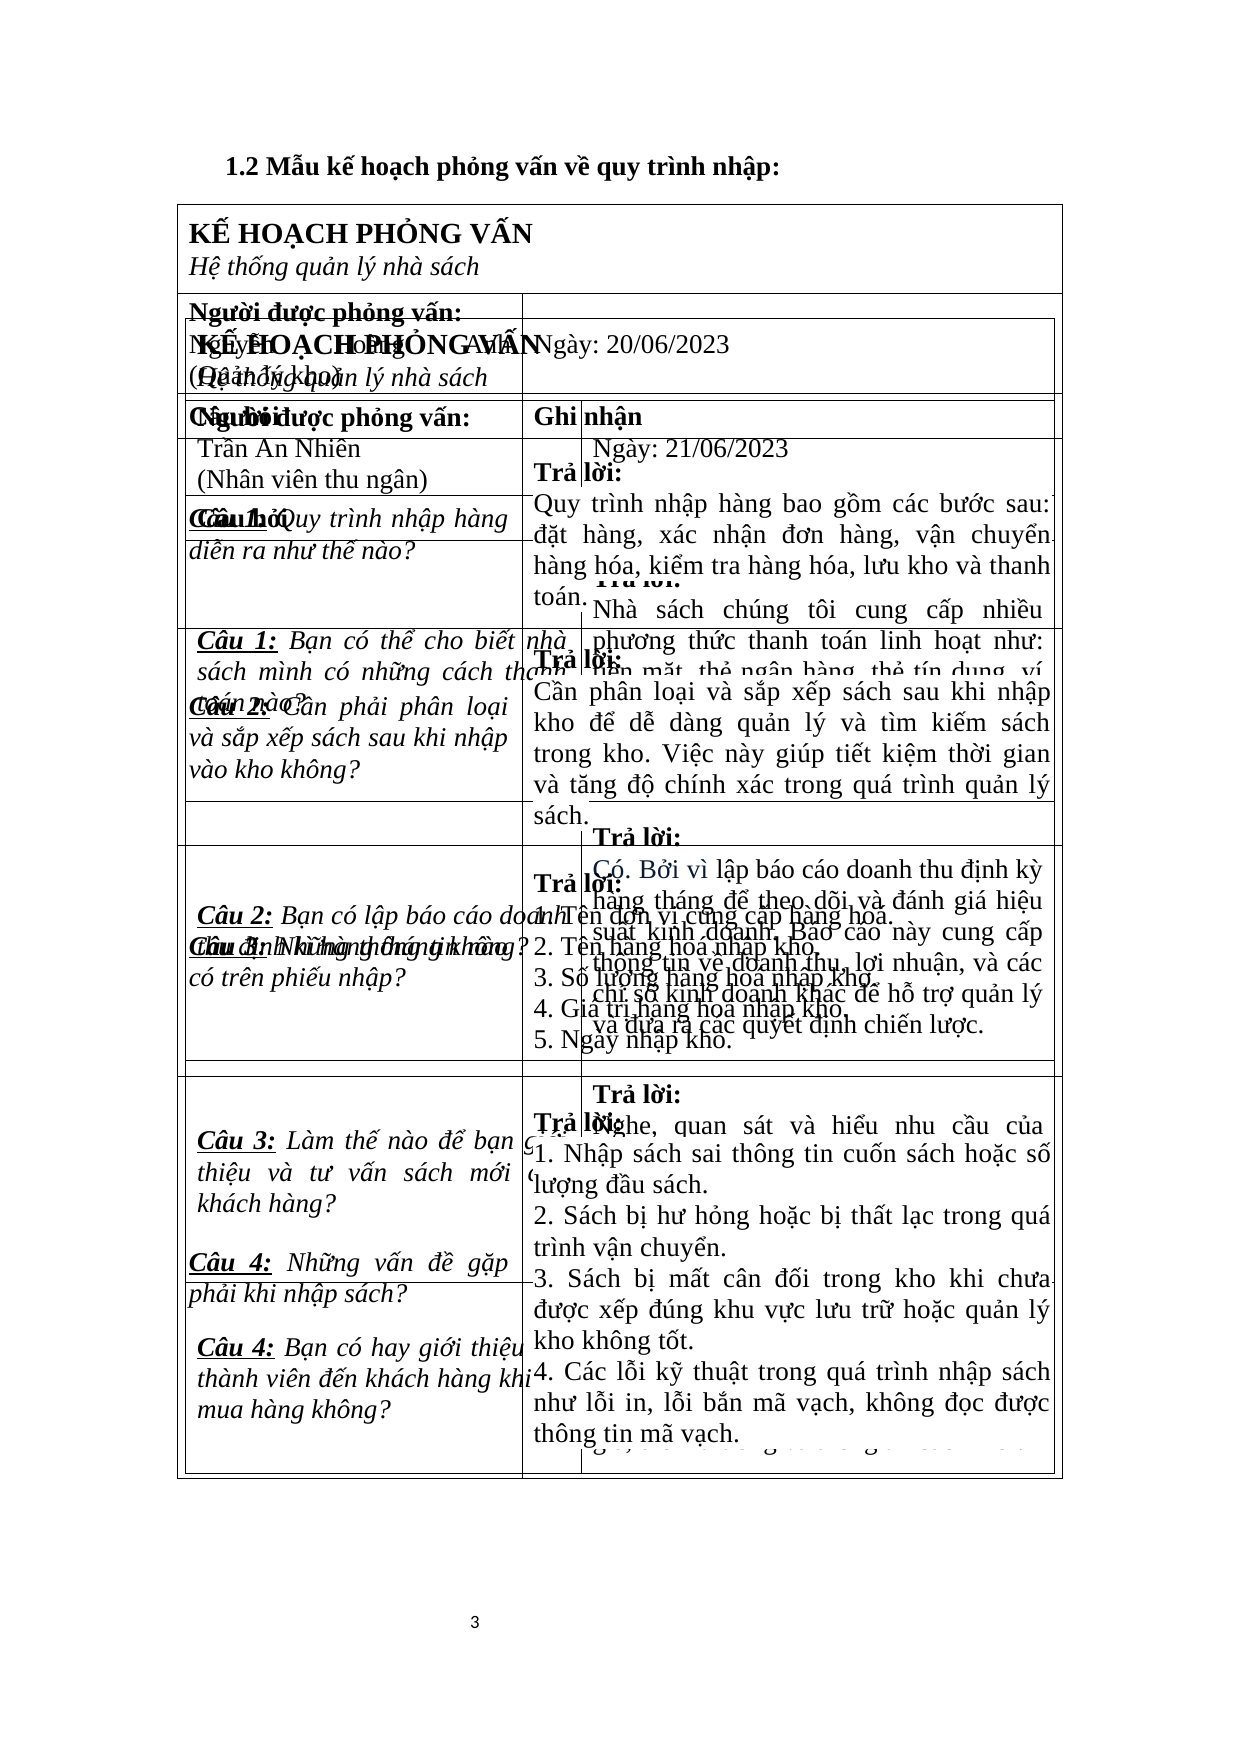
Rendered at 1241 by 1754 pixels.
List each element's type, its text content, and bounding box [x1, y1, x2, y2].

subtitle 1.2 Mẫu kế hoạch phỏng vấn về quy trình nhập: [225, 150, 1090, 181]
table_cell Ngày: 20/06/2023 [523, 294, 1062, 392]
table_cell Người được phỏng vấn: Nguyễn Hoàng Anh (Quản lý kho) [178, 294, 522, 392]
table_cell Câu 3: Những thông tin nào có trên phiếu nhập? [178, 846, 522, 1076]
table_cell Ghi nhận [523, 394, 1062, 438]
table_cell Câu hỏi [178, 394, 522, 438]
table_cell Trả lời: 1. Tên đơn vị cung cấp hàng hoá. 2. Tên hàng hoá nhập kho. 3. Số lượng hàng hoá nhập kho. 4. Giá trị hàng hoá nhập kho. 5. Ngày nhập kho. [523, 846, 1062, 1076]
table_cell Trả lời: Quy trình nhập hàng bao gồm các bước sau: đặt hàng, xác nhận đơn hàng, vận chuyển hàng hóa, kiểm tra hàng hóa, lưu kho và thanh toán. [523, 439, 1062, 628]
table_cell Trả lời: 1. Nhập sách sai thông tin cuốn sách hoặc số lượng đầu sách. 2. Sách bị hư hỏng hoặc bị thất lạc trong quá trình vận chuyển. 3. Sách bị mất cân đối trong kho khi chưa được xếp đúng khu vực lưu trữ hoặc quản lý kho không tốt. 4. Các lỗi kỹ thuật trong quá trình nhập sách như lỗi in, lỗi bắn mã vạch, không đọc được thông tin mã vạch. [523, 1077, 1062, 1478]
table_cell Trả lời: Cần phân loại và sắp xếp sách sau khi nhập kho để dễ dàng quản lý và tìm kiếm sách trong kho. Việc này giúp tiết kiệm thời gian và tăng độ chính xác trong quá trình quản lý sách. [523, 629, 1062, 845]
table_cell Câu 1: Quy trình nhập hàng diễn ra như thế nào? [178, 439, 522, 628]
table_cell Câu 2: Cần phải phân loại và sắp xếp sách sau khi nhập vào kho không? [178, 629, 522, 845]
table_cell Câu 4: Những vấn đề gặp phải khi nhập sách? [178, 1077, 522, 1478]
table_header KẾ HOẠCH PHỎNG VẤN Hệ thống quản lý nhà sách [178, 205, 1062, 293]
